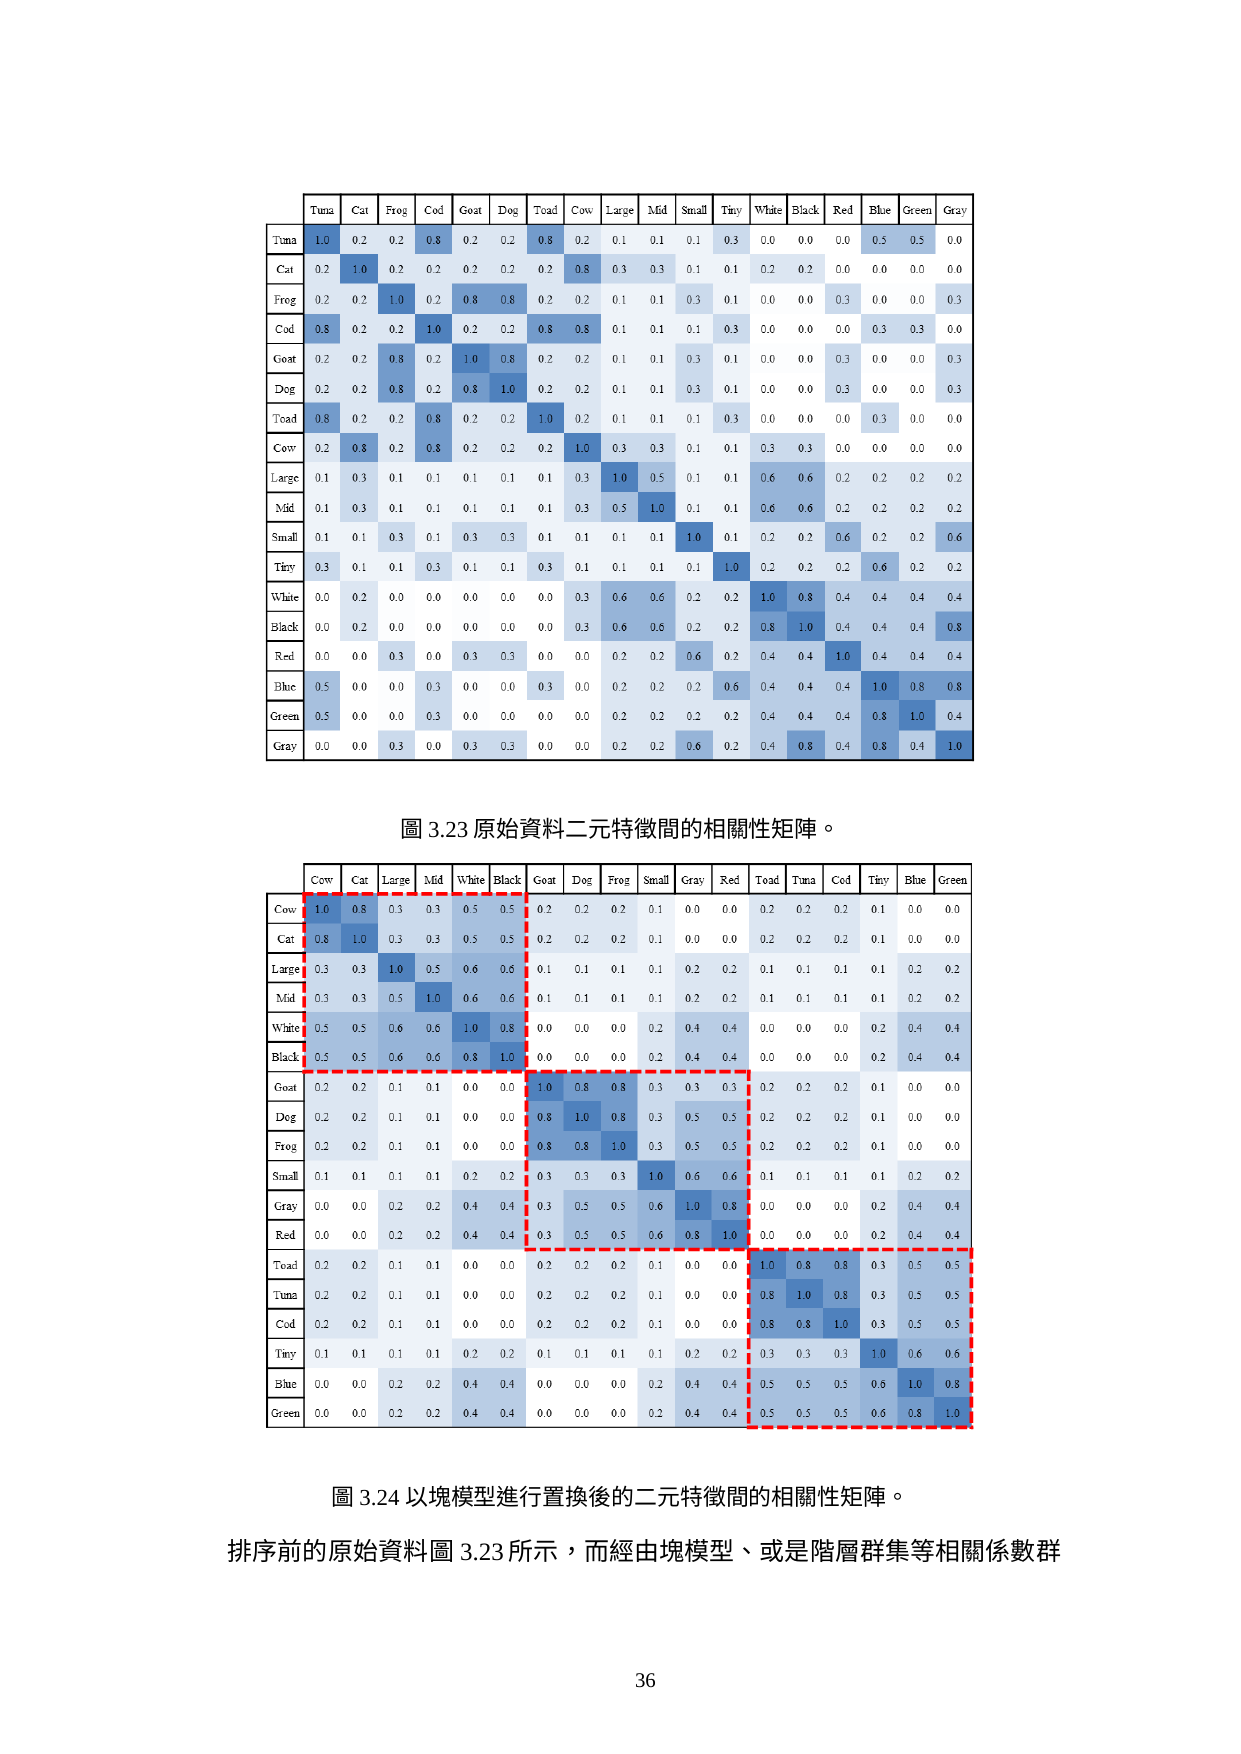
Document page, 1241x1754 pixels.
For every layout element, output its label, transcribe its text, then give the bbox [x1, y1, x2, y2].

picture [265, 193, 975, 762]
picture [265, 862, 975, 1431]
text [177, 1531, 1063, 1568]
